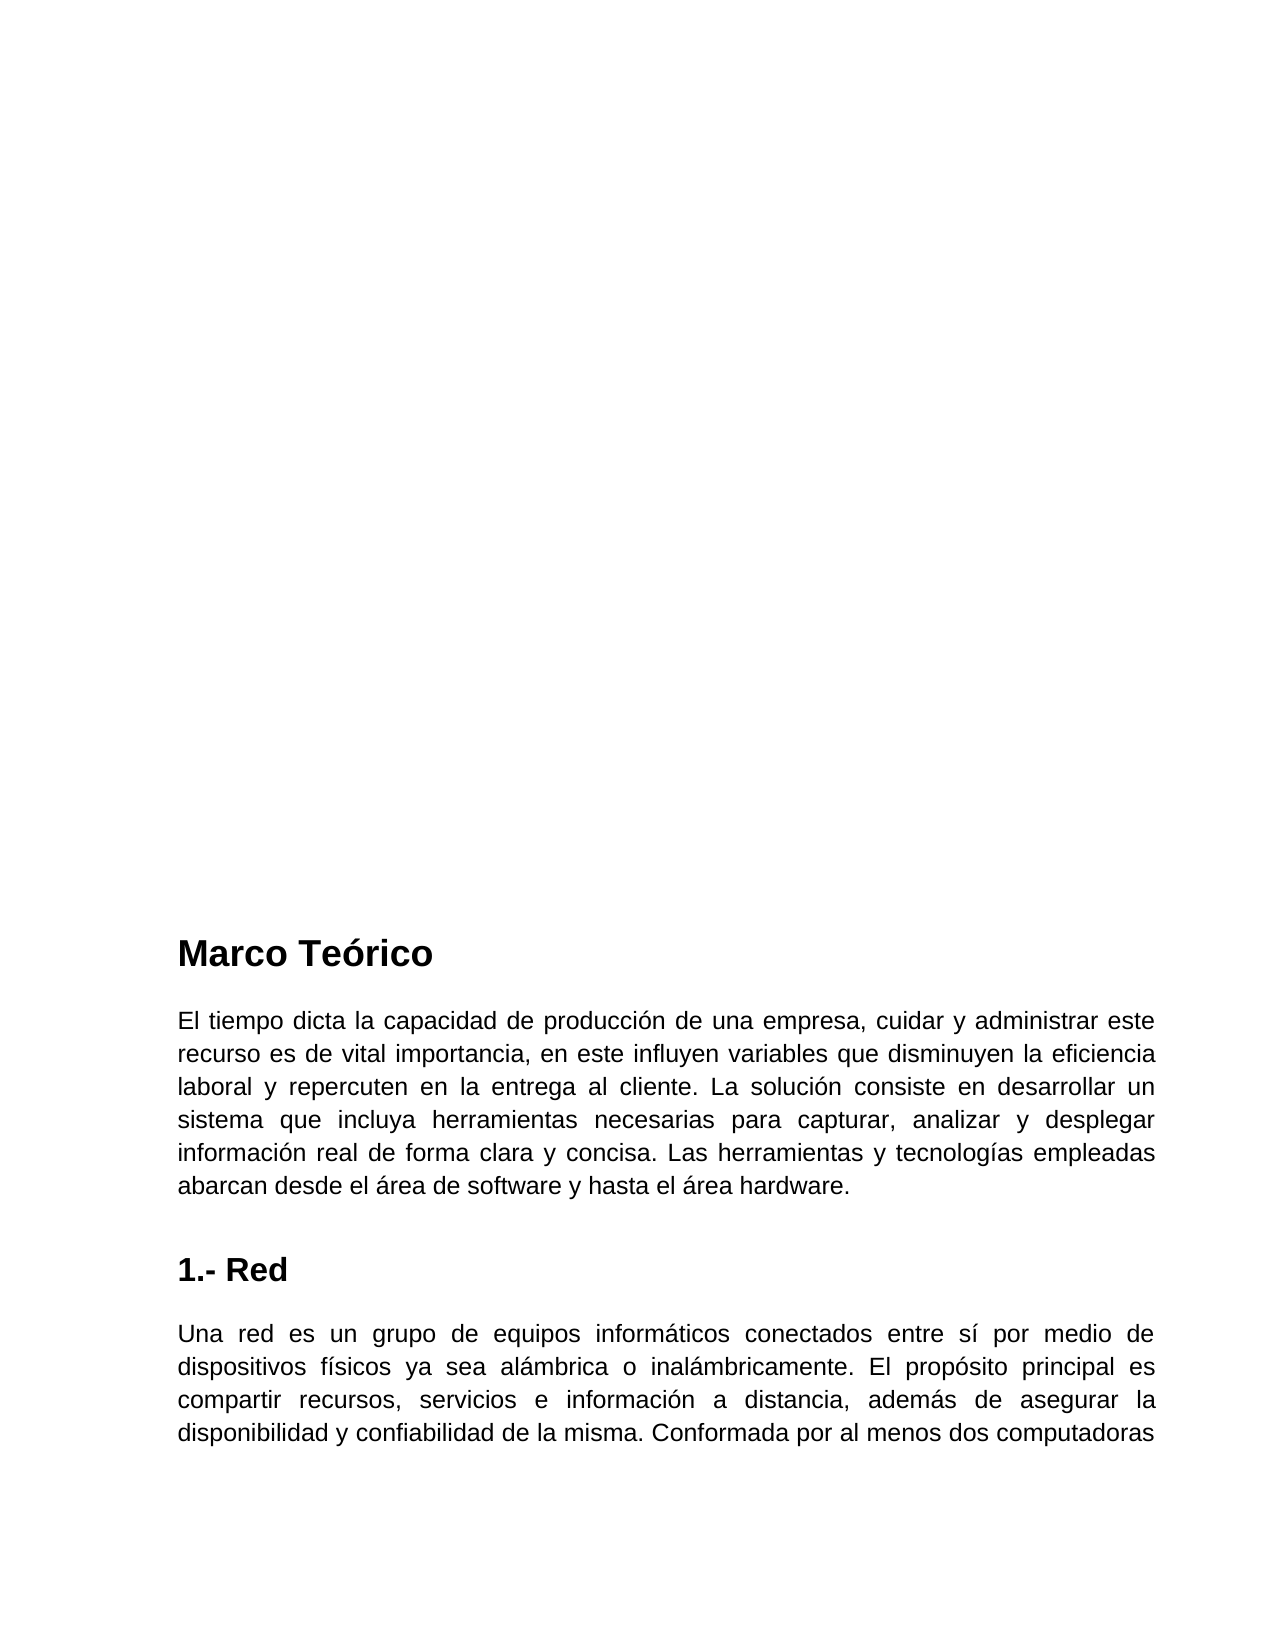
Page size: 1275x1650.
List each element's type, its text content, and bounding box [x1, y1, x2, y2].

text El tiempo dicta la capacidad de producción de una empresa, cuidar y administrar este recurso es de vital importancia, en este influyen variables que disminuyen la eficiencia laboral y repercuten en la entrega al cliente. La solución consiste en desarrollar un sistema que incluya herramientas necesarias para capturar, analizar y desplegar información real de forma clara y concisa. Las herramientas y tecnologías empleadas abarcan desde el área de software y hasta el área hardware. [177, 1006, 1157, 1200]
subtitle 1.- Red [177, 1250, 1157, 1288]
subtitle Marco Teórico [177, 931, 1157, 974]
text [177, 1319, 1157, 1447]
